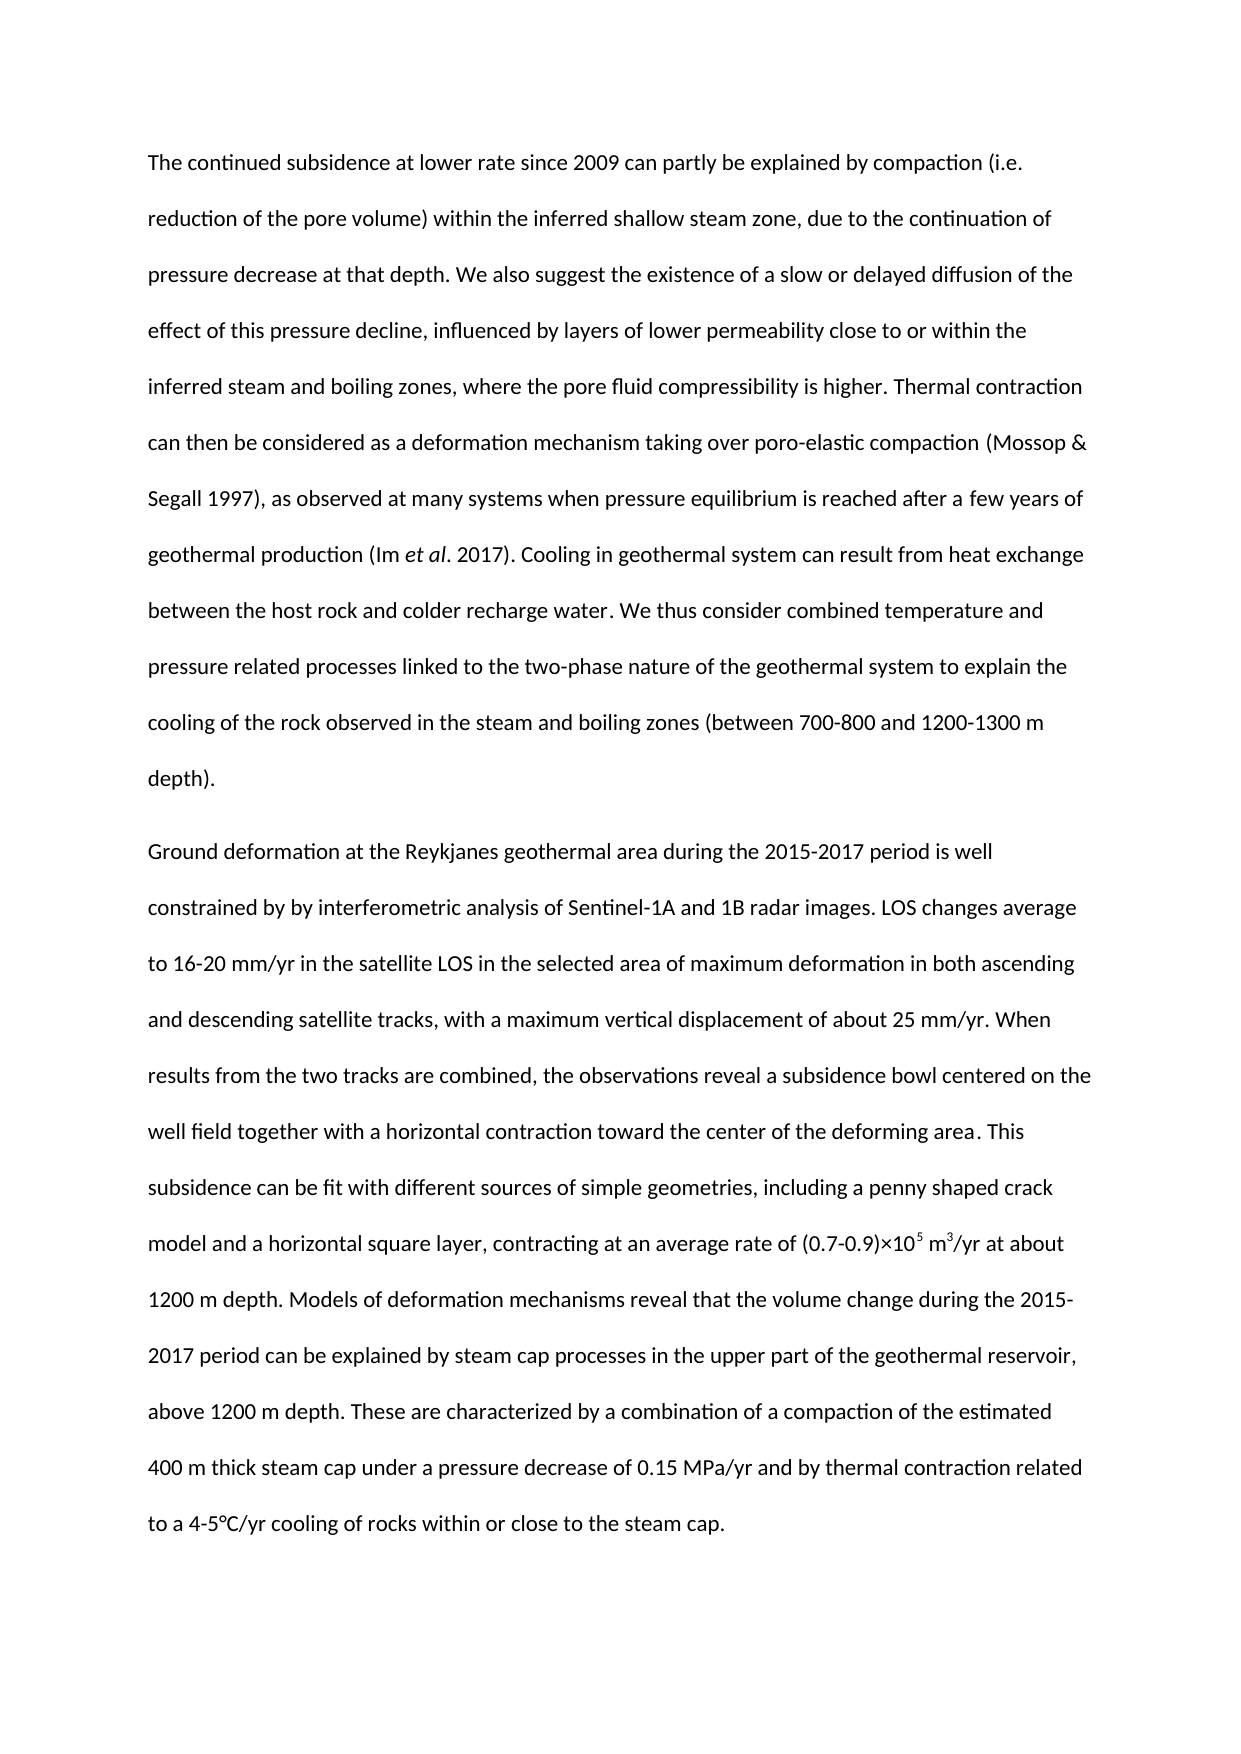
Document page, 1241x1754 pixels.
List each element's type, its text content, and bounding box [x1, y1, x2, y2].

text The continued subsidence at lower rate since 2009 can partly be explained by compaction (i.e. reduction of the pore volume) within the inferred shallow steam zone, due to the continuation of pressure decrease at that depth. We also suggest the existence of a slow or delayed diffusion of the effect of this pressure decline, influenced by layers of lower permeability close to or within the inferred steam and boiling zones, where the pore fluid compressibility is higher. Thermal contraction can then be considered as a deformation mechanism taking over poro-elastic compaction (Mossop & Segall 1997), as observed at many systems when pressure equilibrium is reached after a few years of geothermal production (Im et al. 2017). Cooling in geothermal system can result from heat exchange between the host rock and colder recharge water. We thus consider combined temperature and pressure related processes linked to the two-phase nature of the geothermal system to explain the cooling of the rock observed in the steam and boiling zones (between 700-800 and 1200-1300 m depth). [148, 148, 1093, 792]
text Ground deformation at the Reykjanes geothermal area during the 2015-2017 period is well constrained by by interferometric analysis of Sentinel-1A and 1B radar images. LOS changes average to 16-20 mm/yr in the satellite LOS in the selected area of maximum deformation in both ascending and descending satellite tracks, with a maximum vertical displacement of about 25 mm/yr. When results from the two tracks are combined, the observations reveal a subsidence bowl centered on the well field together with a horizontal contraction toward the center of the deforming area. This subsidence can be fit with different sources of simple geometries, including a penny shaped crack model and a horizontal square layer, contracting at an average rate of (0.7-0.9)×105 m3/yr at about 1200 m depth. Models of deformation mechanisms reveal that the volume change during the 2015-2017 period can be explained by steam cap processes in the upper part of the geothermal reservoir, above 1200 m depth. These are characterized by a combination of a compaction of the estimated 400 m thick steam cap under a pressure decrease of 0.15 MPa/yr and by thermal contraction related to a 4-5°C/yr cooling of rocks within or close to the steam cap. [148, 837, 1093, 1537]
